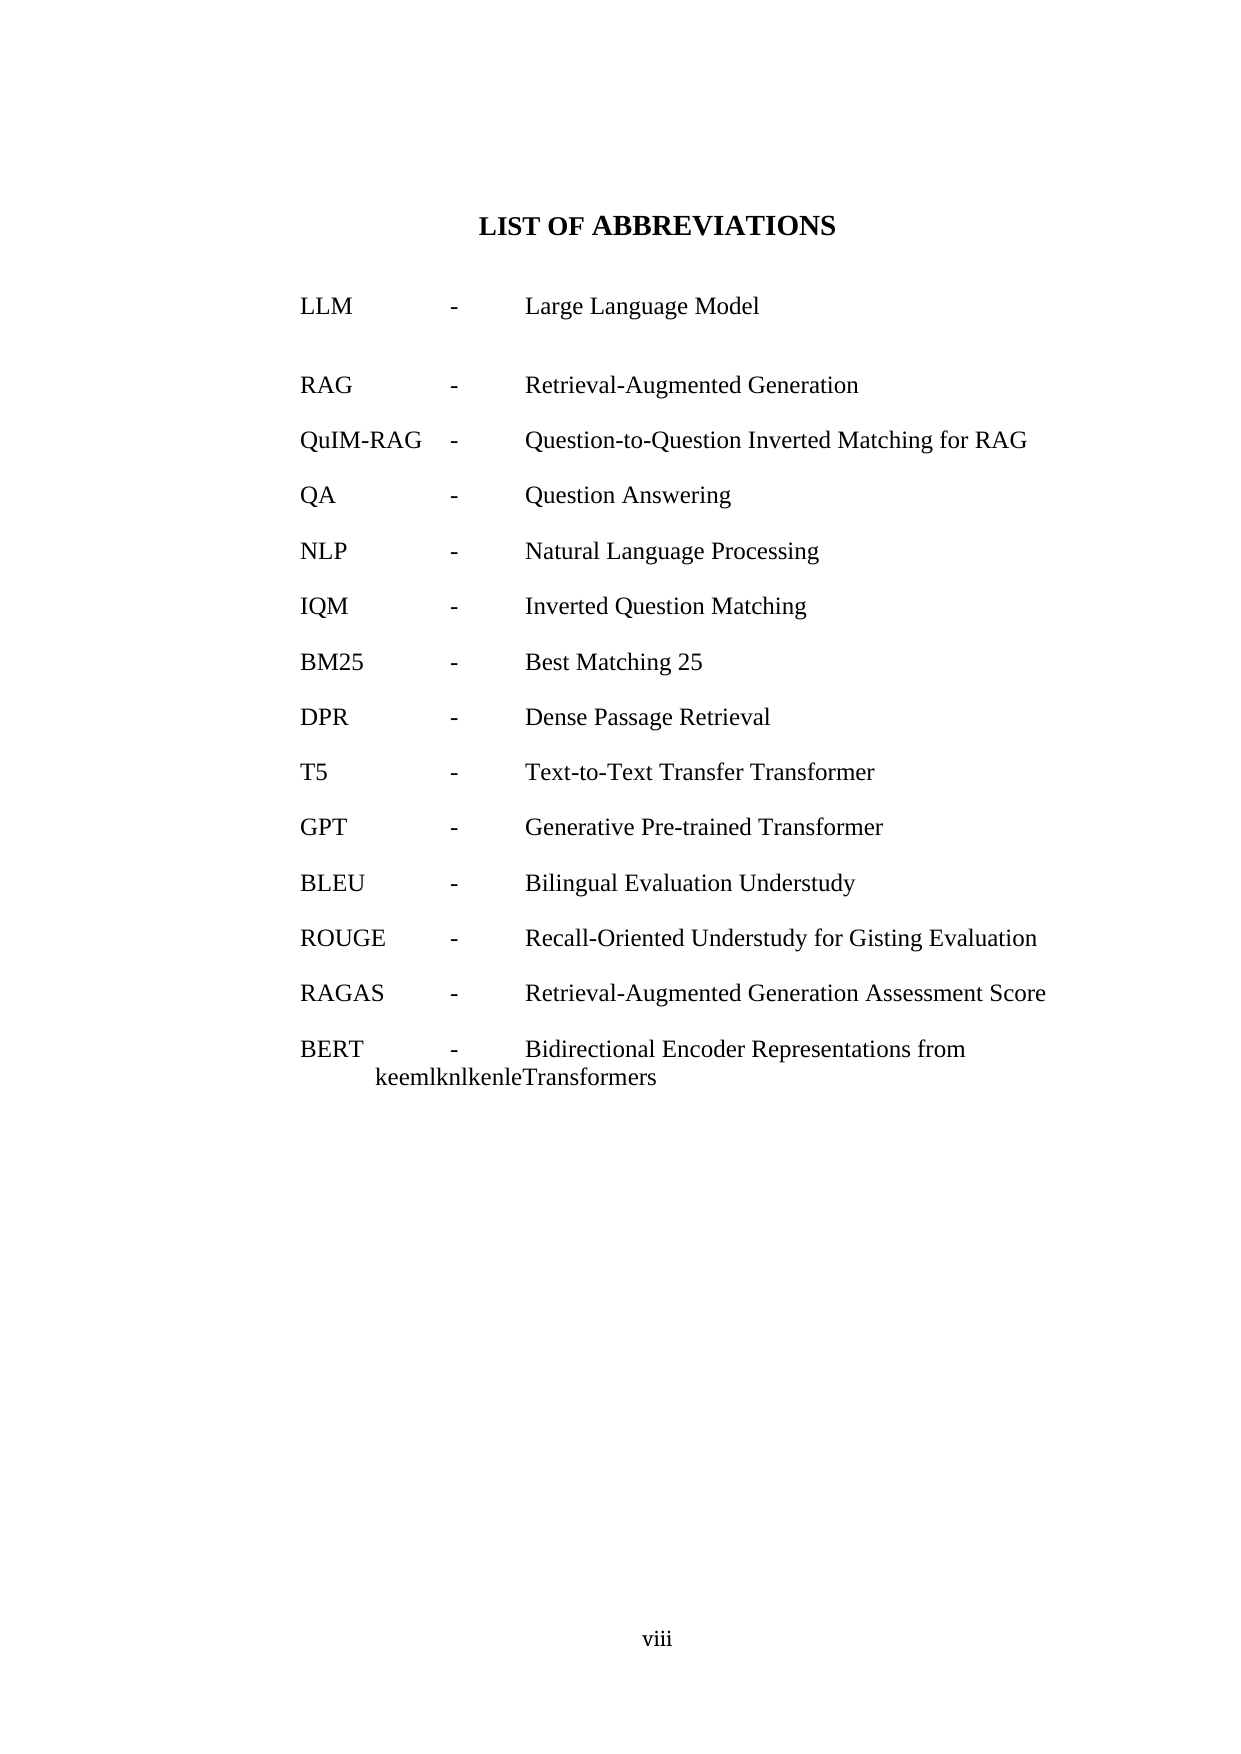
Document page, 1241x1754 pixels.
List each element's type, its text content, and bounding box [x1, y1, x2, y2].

text BERT - Bidirectional Encoder Representations from keemlknlkenleTransformers [300, 1034, 1090, 1091]
text RAGAS - Retrieval-Augmented Generation Assessment Score [300, 978, 1090, 1007]
text ROUGE - Recall-Oriented Understudy for Gisting Evaluation [300, 923, 1090, 952]
text RAG - Retrieval-Augmented Generation [300, 370, 1090, 399]
text QuIM-RAG - Question-to-Question Inverted Matching for RAG [300, 425, 1090, 454]
text GPT - Generative Pre-trained Transformer [300, 812, 1090, 841]
text QA - Question Answering [300, 481, 1090, 509]
text IQM - Inverted Question Matching [300, 591, 1090, 620]
text LLM - Large Language Model [300, 291, 1090, 320]
text T5 - Text-to-Text Transfer Transformer [300, 757, 1090, 786]
text NLP - Natural Language Processing [300, 536, 1090, 565]
text BLEU - Bilingual Evaluation Understudy [300, 868, 1090, 897]
text BM25 - Best Matching 25 [300, 647, 1090, 675]
text LIST OF ABBREVIATIONS [225, 208, 1090, 241]
text DPR - Dense Passage Retrieval [300, 702, 1090, 731]
